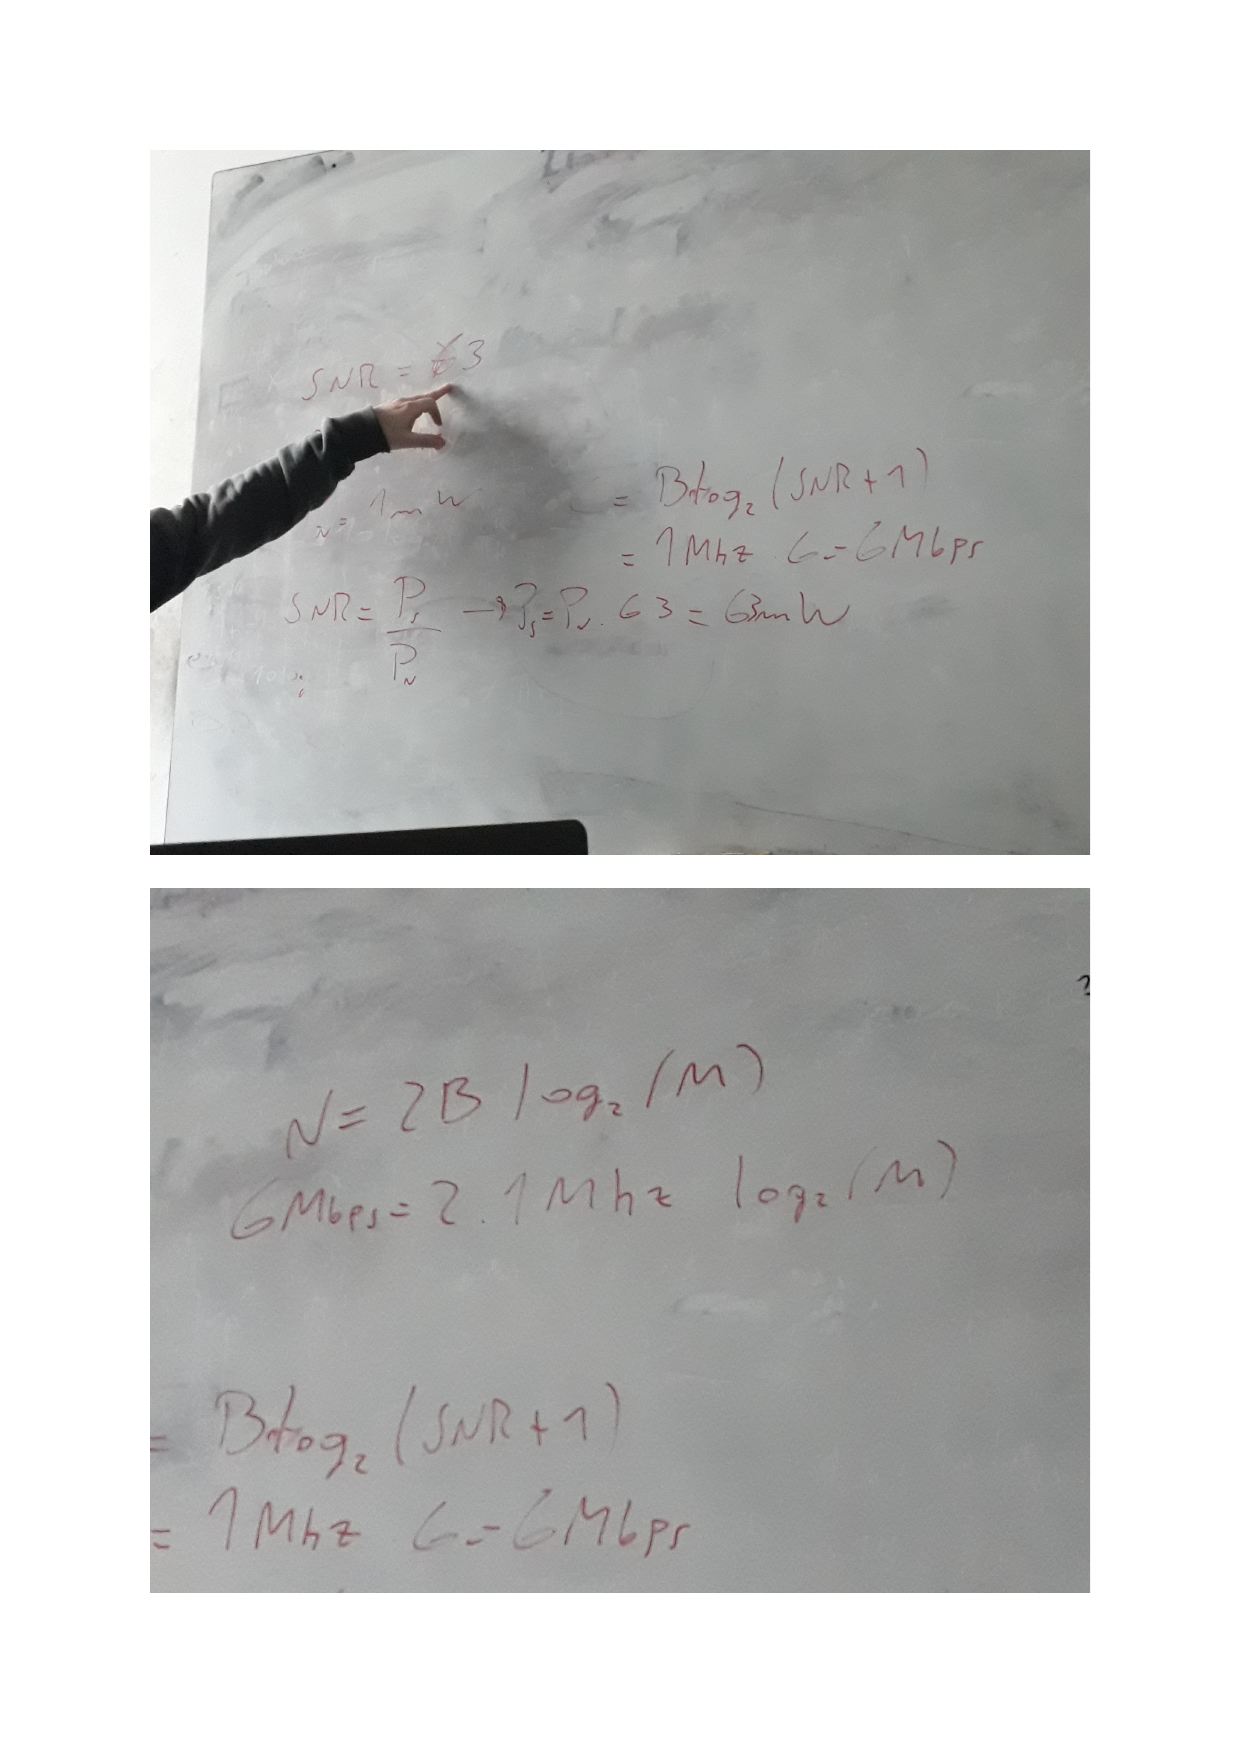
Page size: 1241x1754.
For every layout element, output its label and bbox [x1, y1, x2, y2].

picture [150, 150, 1091, 855]
picture [150, 888, 1091, 1593]
